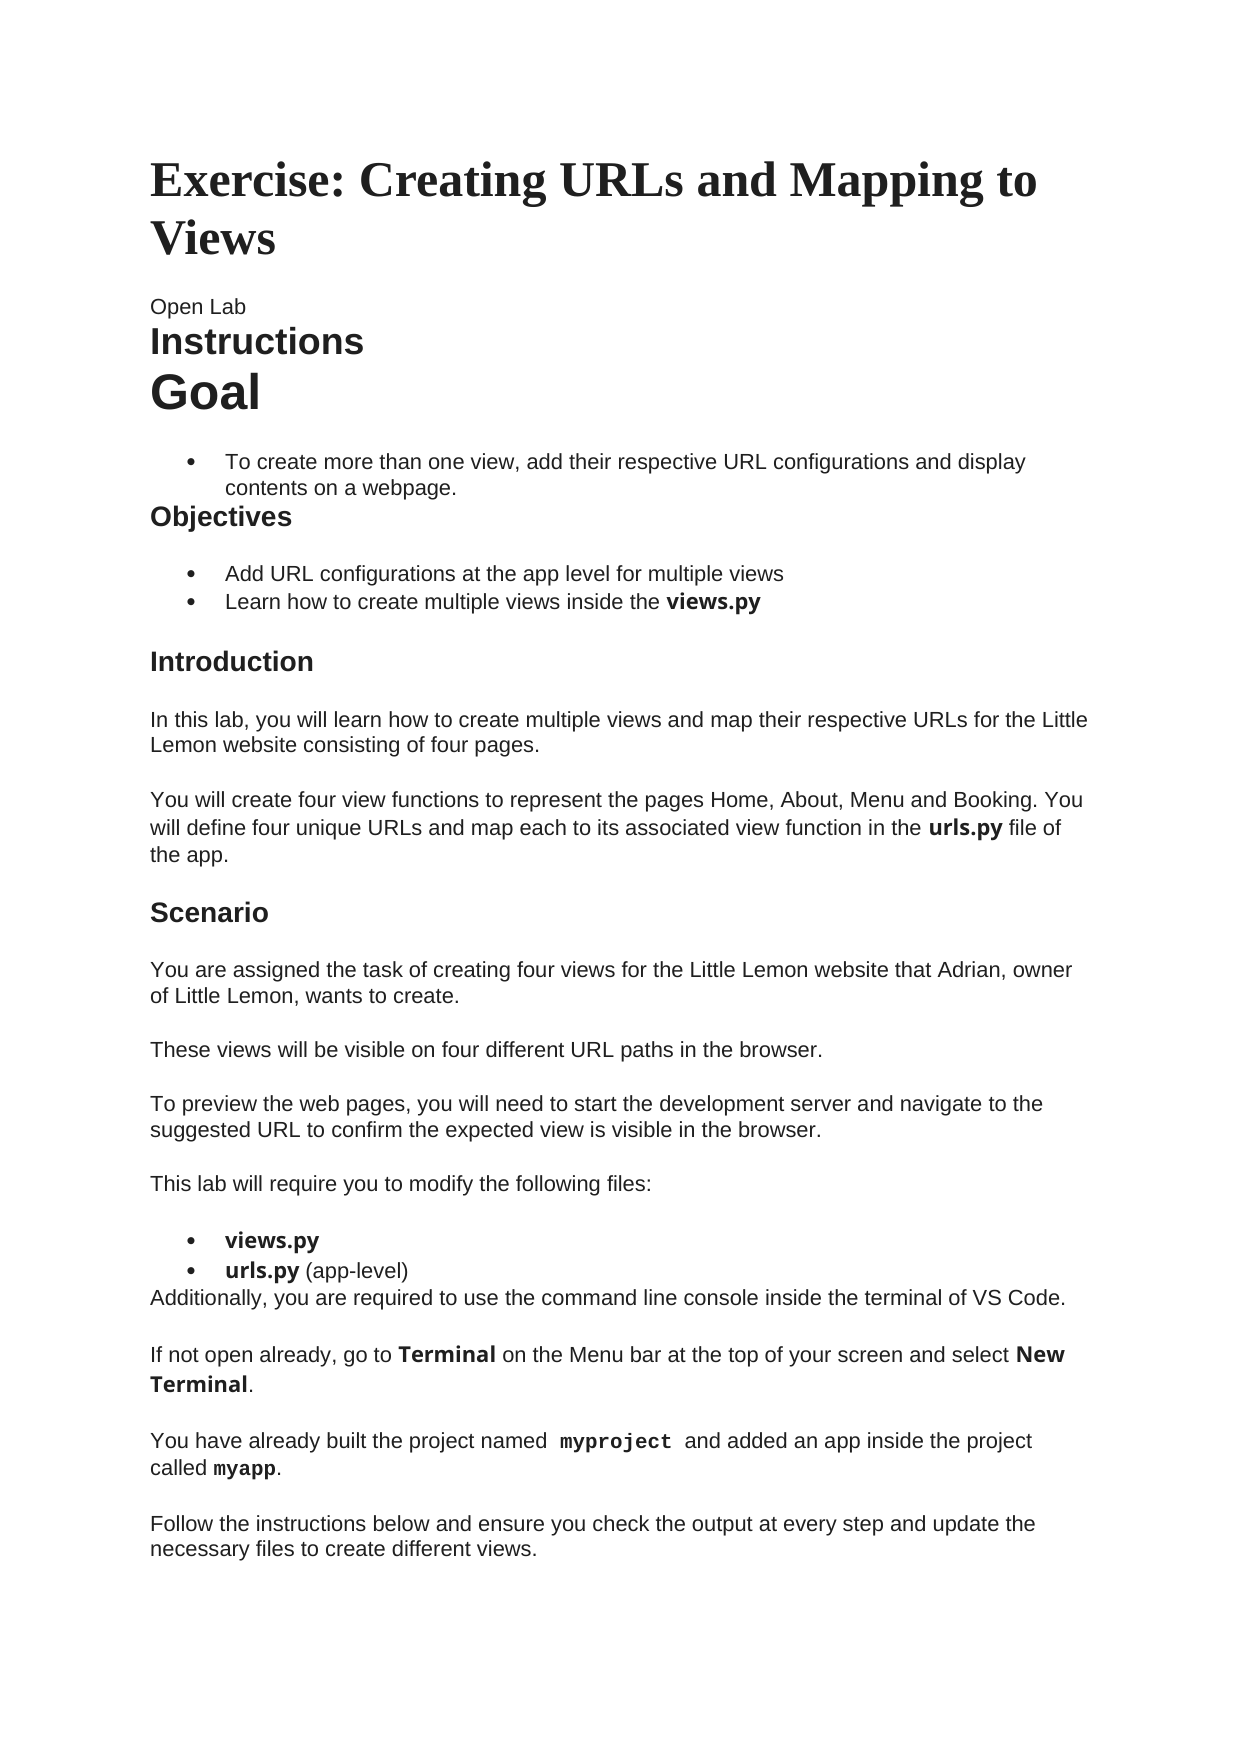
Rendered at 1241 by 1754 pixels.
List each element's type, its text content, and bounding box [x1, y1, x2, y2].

text You are assigned the task of creating four views for the Little Lemon website that Adrian, owner of Little Lemon, wants to create. [150, 957, 1090, 1008]
text Introduction [150, 645, 1090, 678]
text Open Lab [150, 294, 1090, 319]
text Exercise: Creating URLs and Mapping to Views [150, 150, 1090, 265]
text These views will be visible on four different URL paths in the browser. [150, 1037, 1090, 1062]
text Goal [150, 362, 1090, 420]
text Objectives [150, 499, 1090, 532]
list Learn how to create multiple views inside the views.py [187, 586, 1090, 616]
list views.py [187, 1225, 1090, 1255]
text You have already built the project named myproject and added an app inside the project called myapp. [150, 1428, 1090, 1482]
text To preview the web pages, you will need to start the development server and navigate to the suggested URL to confirm the expected view is visible in the browser. [150, 1091, 1090, 1142]
list Add URL configurations at the app level for multiple views [187, 561, 1090, 586]
text Follow the instructions below and ensure you check the output at every step and update the necessary files to create different views. [150, 1511, 1090, 1561]
text This lab will require you to modify the following files: [150, 1171, 1090, 1196]
text In this lab, you will learn how to create multiple views and map their respective URLs for the Little Lemon website consisting of four pages. [150, 707, 1090, 757]
list urls.py (app-level) [187, 1255, 1090, 1285]
text Instructions [150, 319, 1090, 362]
text Additionally, you are required to use the command line console inside the terminal of VS Code. [150, 1285, 1090, 1310]
text You will create four view functions to represent the pages Home, About, Menu and Booking. You will define four unique URLs and map each to its associated view function in the urls.py file of the app. [150, 786, 1090, 867]
list To create more than one view, add their respective URL configurations and display contents on a webpage. [187, 449, 1090, 499]
text Scenario [150, 896, 1090, 928]
text If not open already, go to Terminal on the Menu bar at the top of your screen and select New Terminal. [150, 1339, 1090, 1399]
